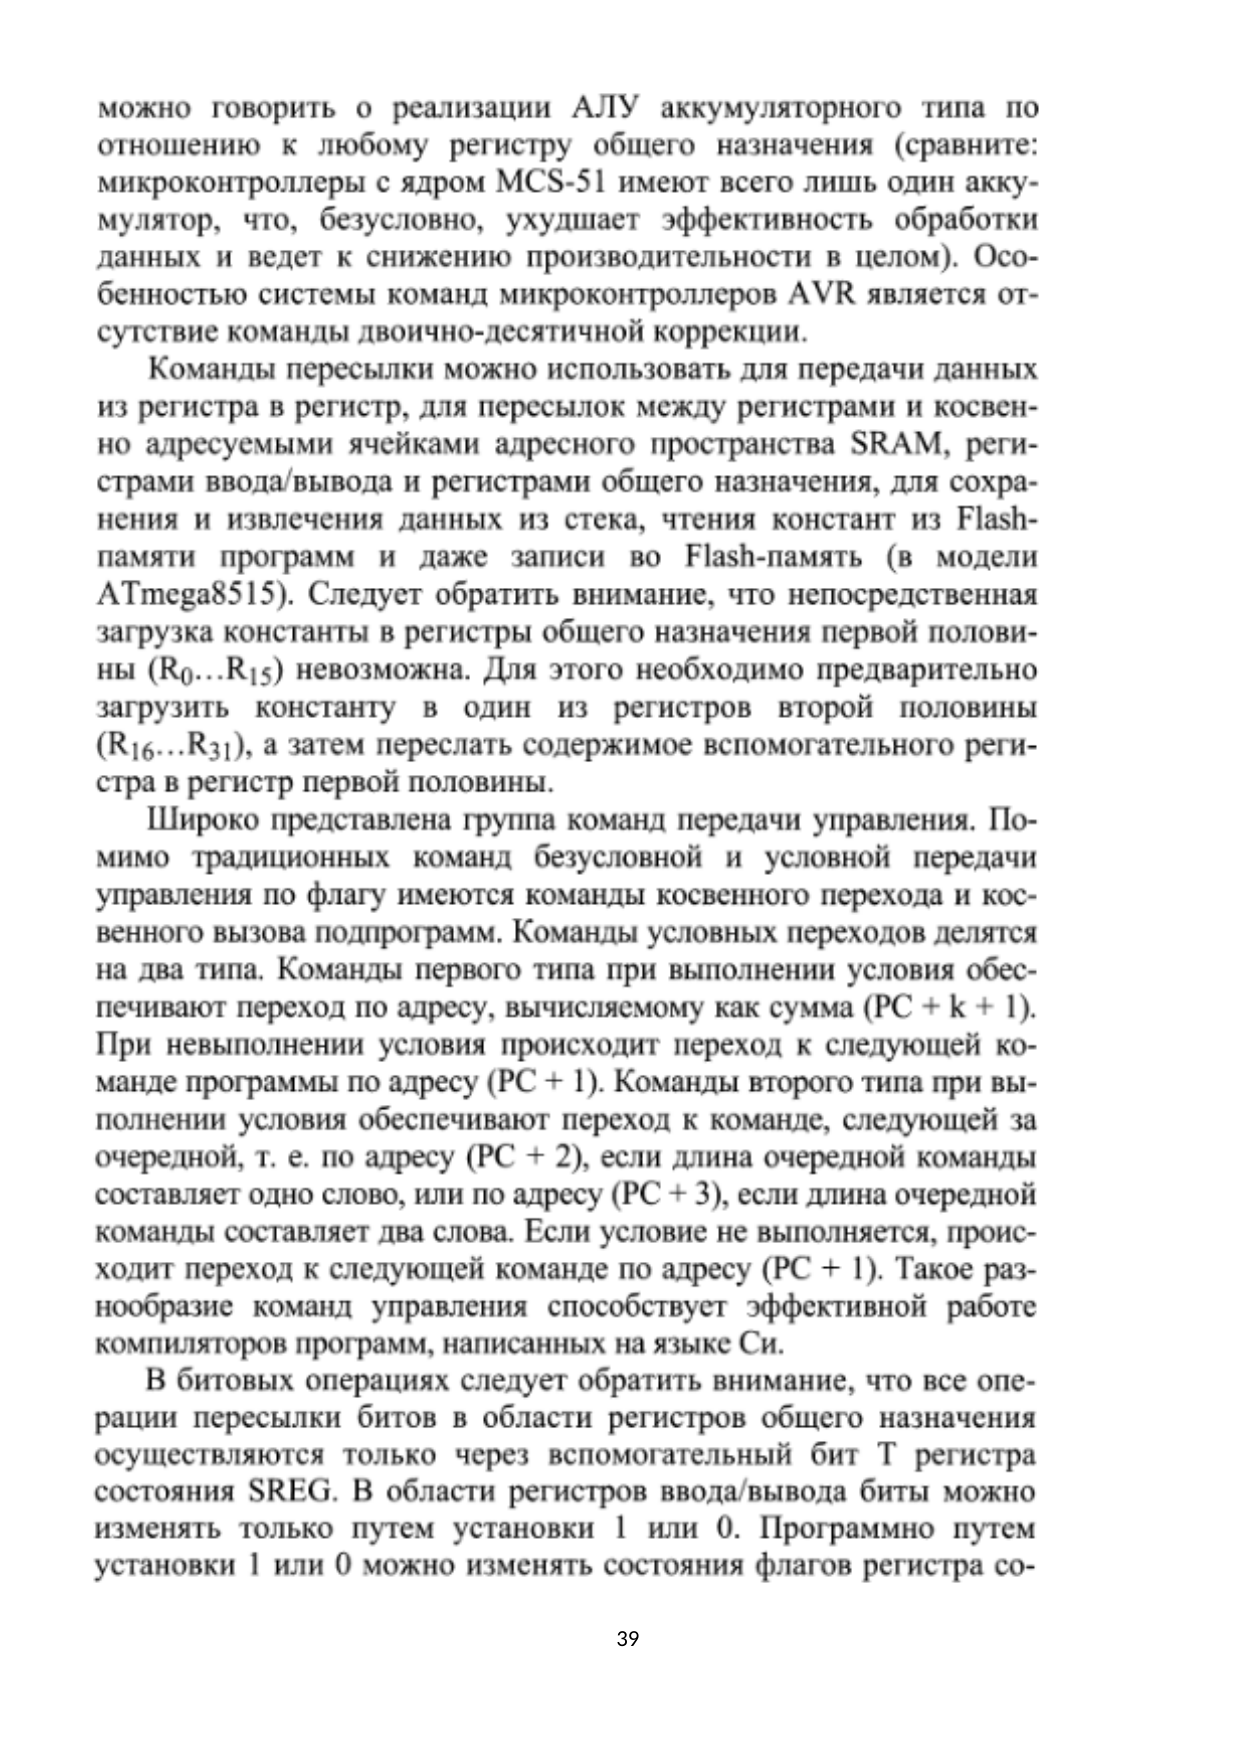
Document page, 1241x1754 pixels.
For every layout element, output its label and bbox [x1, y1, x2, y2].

picture [88, 88, 1047, 1587]
